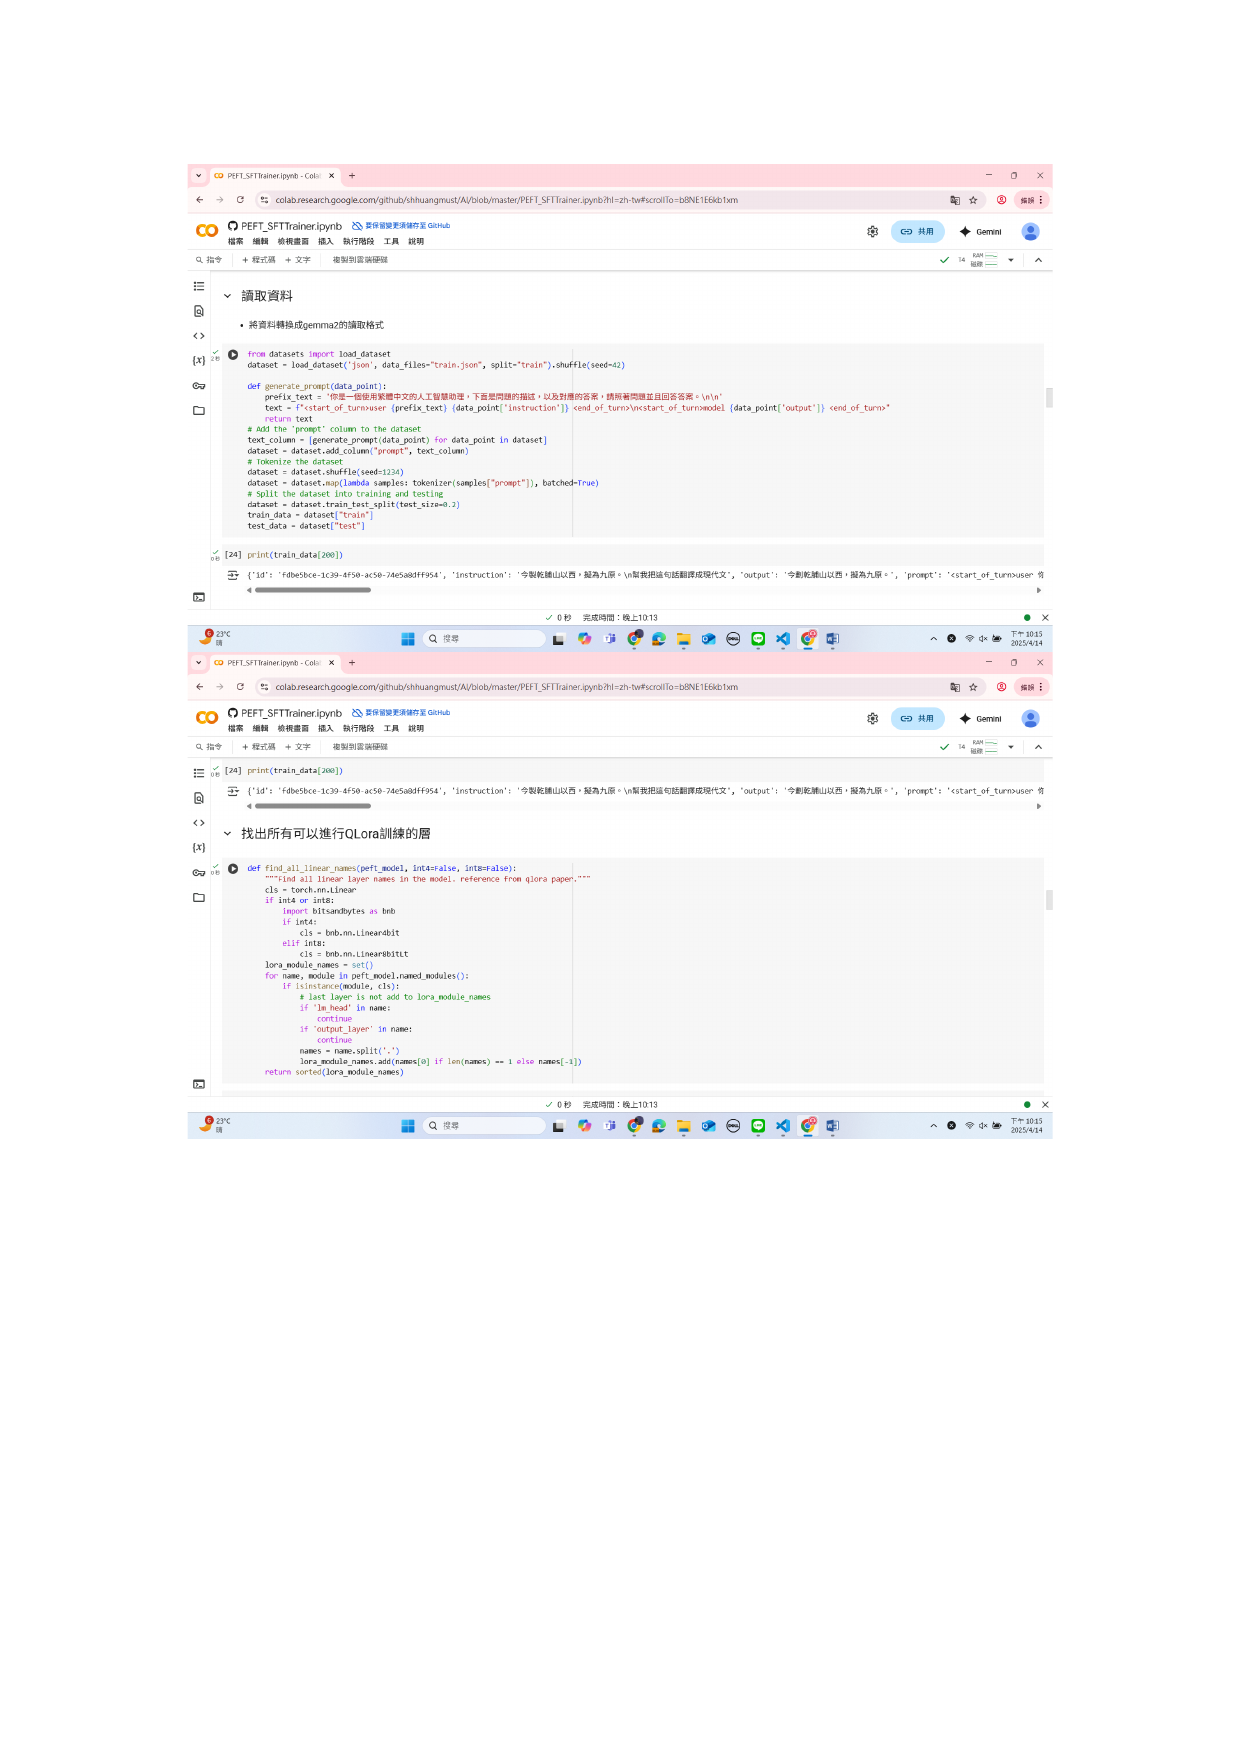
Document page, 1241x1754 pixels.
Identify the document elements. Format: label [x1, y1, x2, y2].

picture [187, 164, 1053, 1139]
